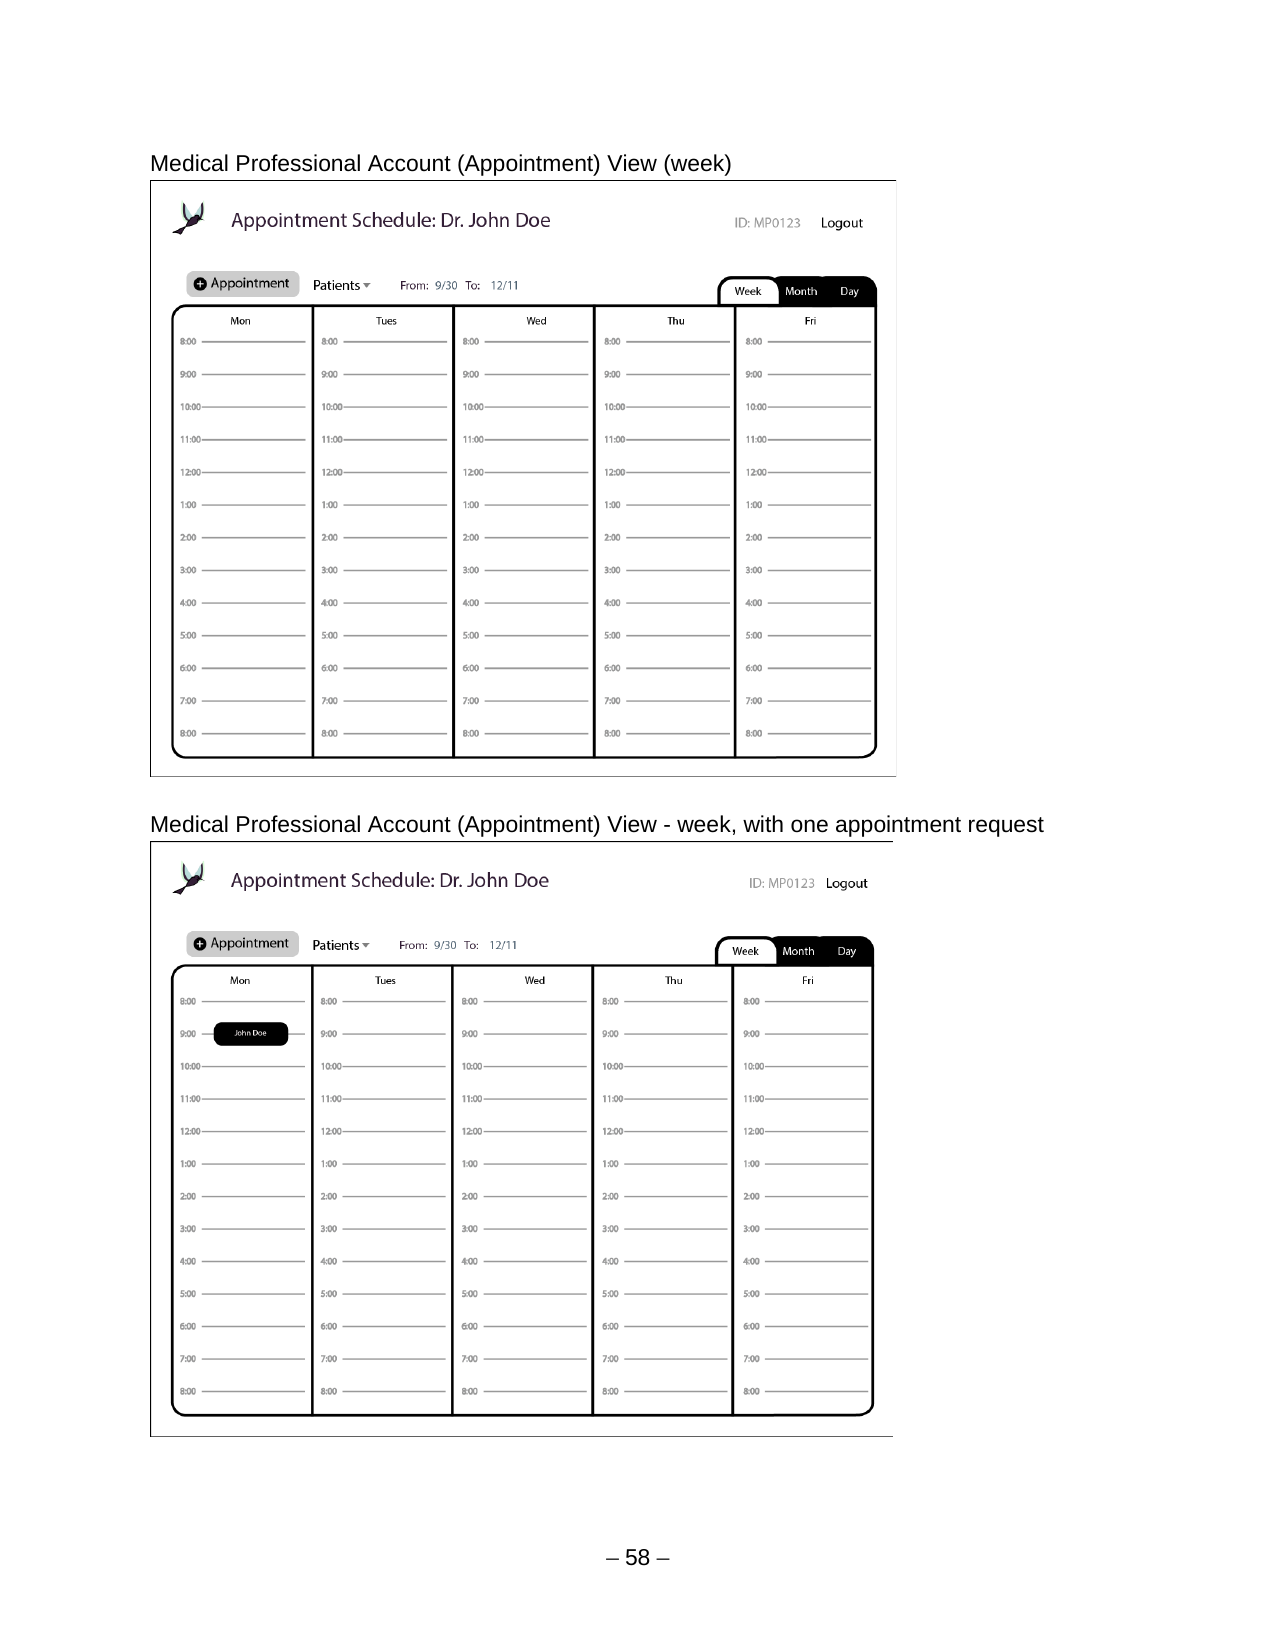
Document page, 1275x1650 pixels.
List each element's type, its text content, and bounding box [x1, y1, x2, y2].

picture [150, 841, 893, 1437]
picture [150, 180, 897, 777]
